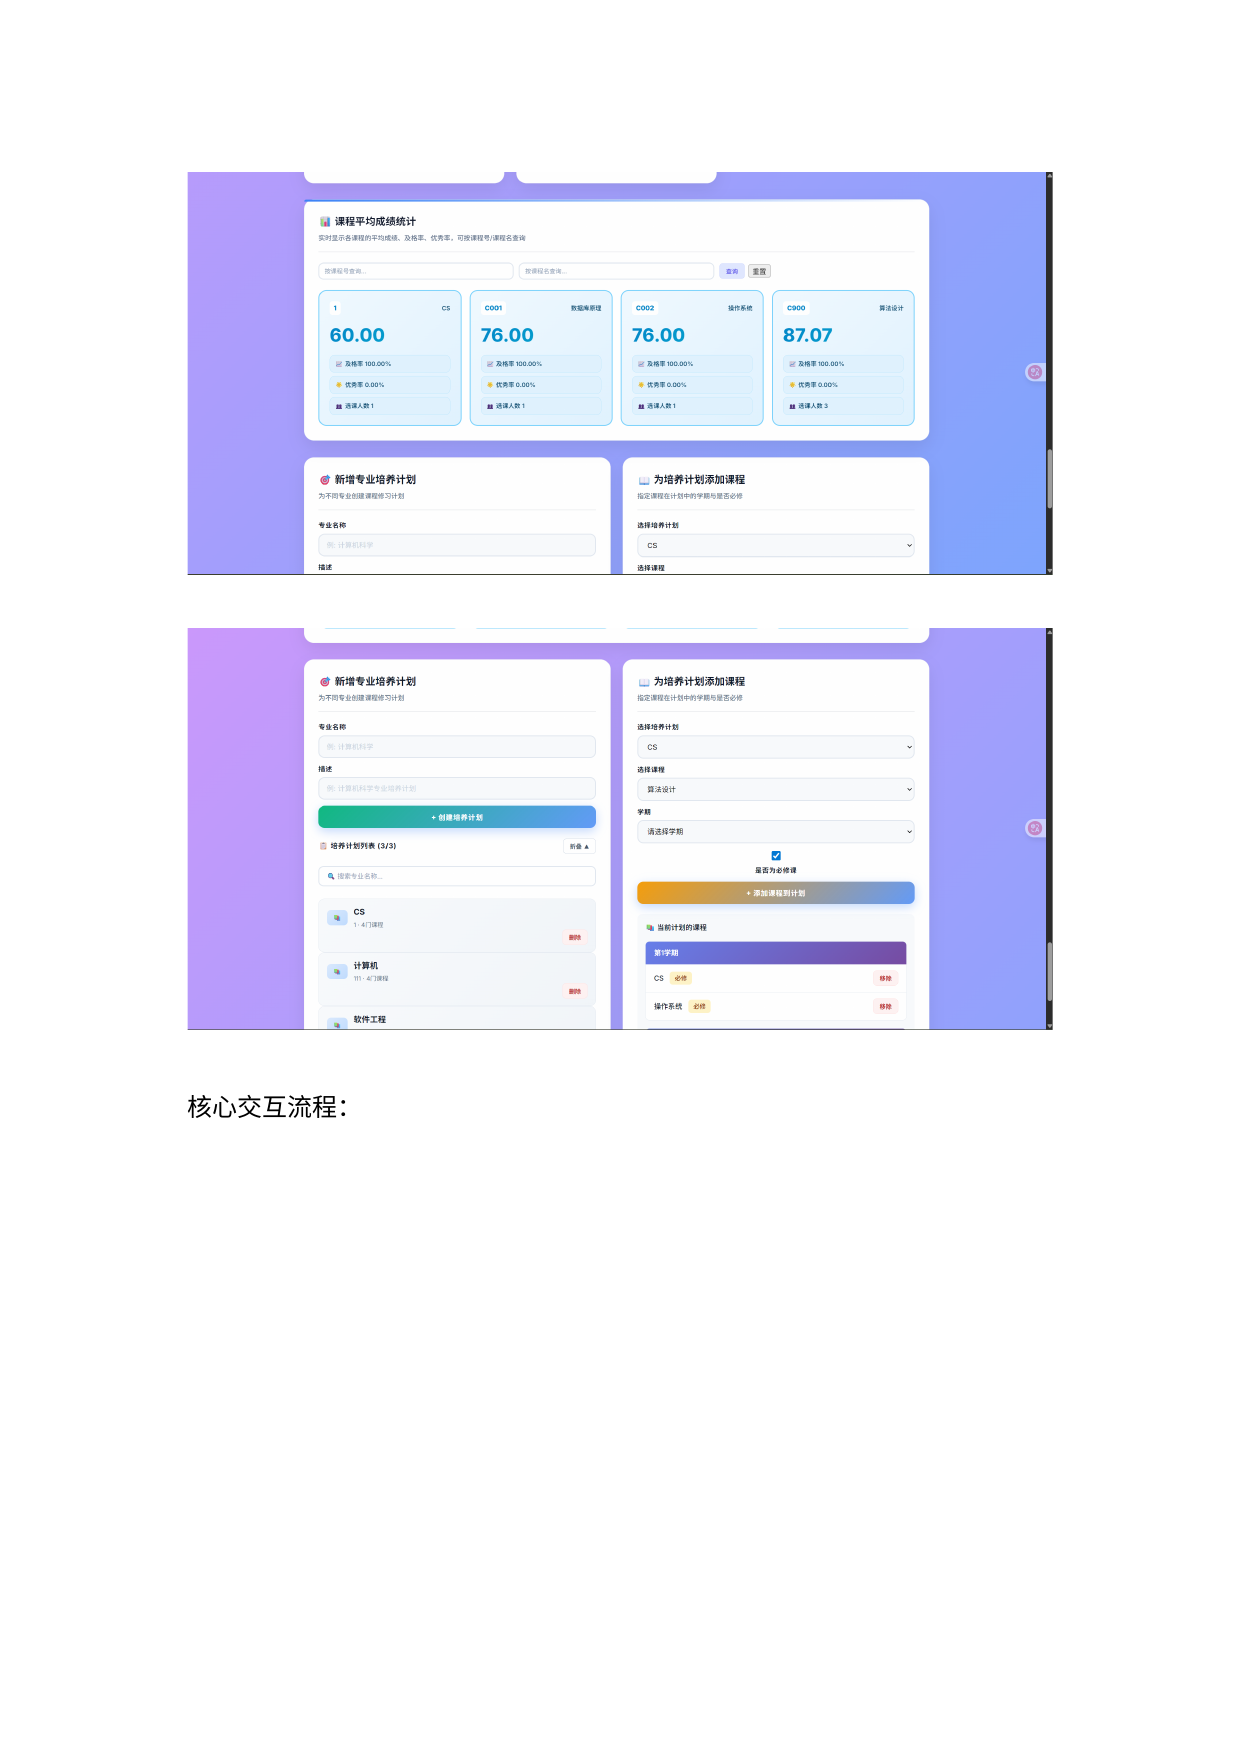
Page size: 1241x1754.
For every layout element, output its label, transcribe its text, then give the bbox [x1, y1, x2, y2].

picture [187, 172, 1053, 575]
text 核心交互流程： [187, 1073, 1053, 1138]
picture [187, 628, 1053, 1030]
